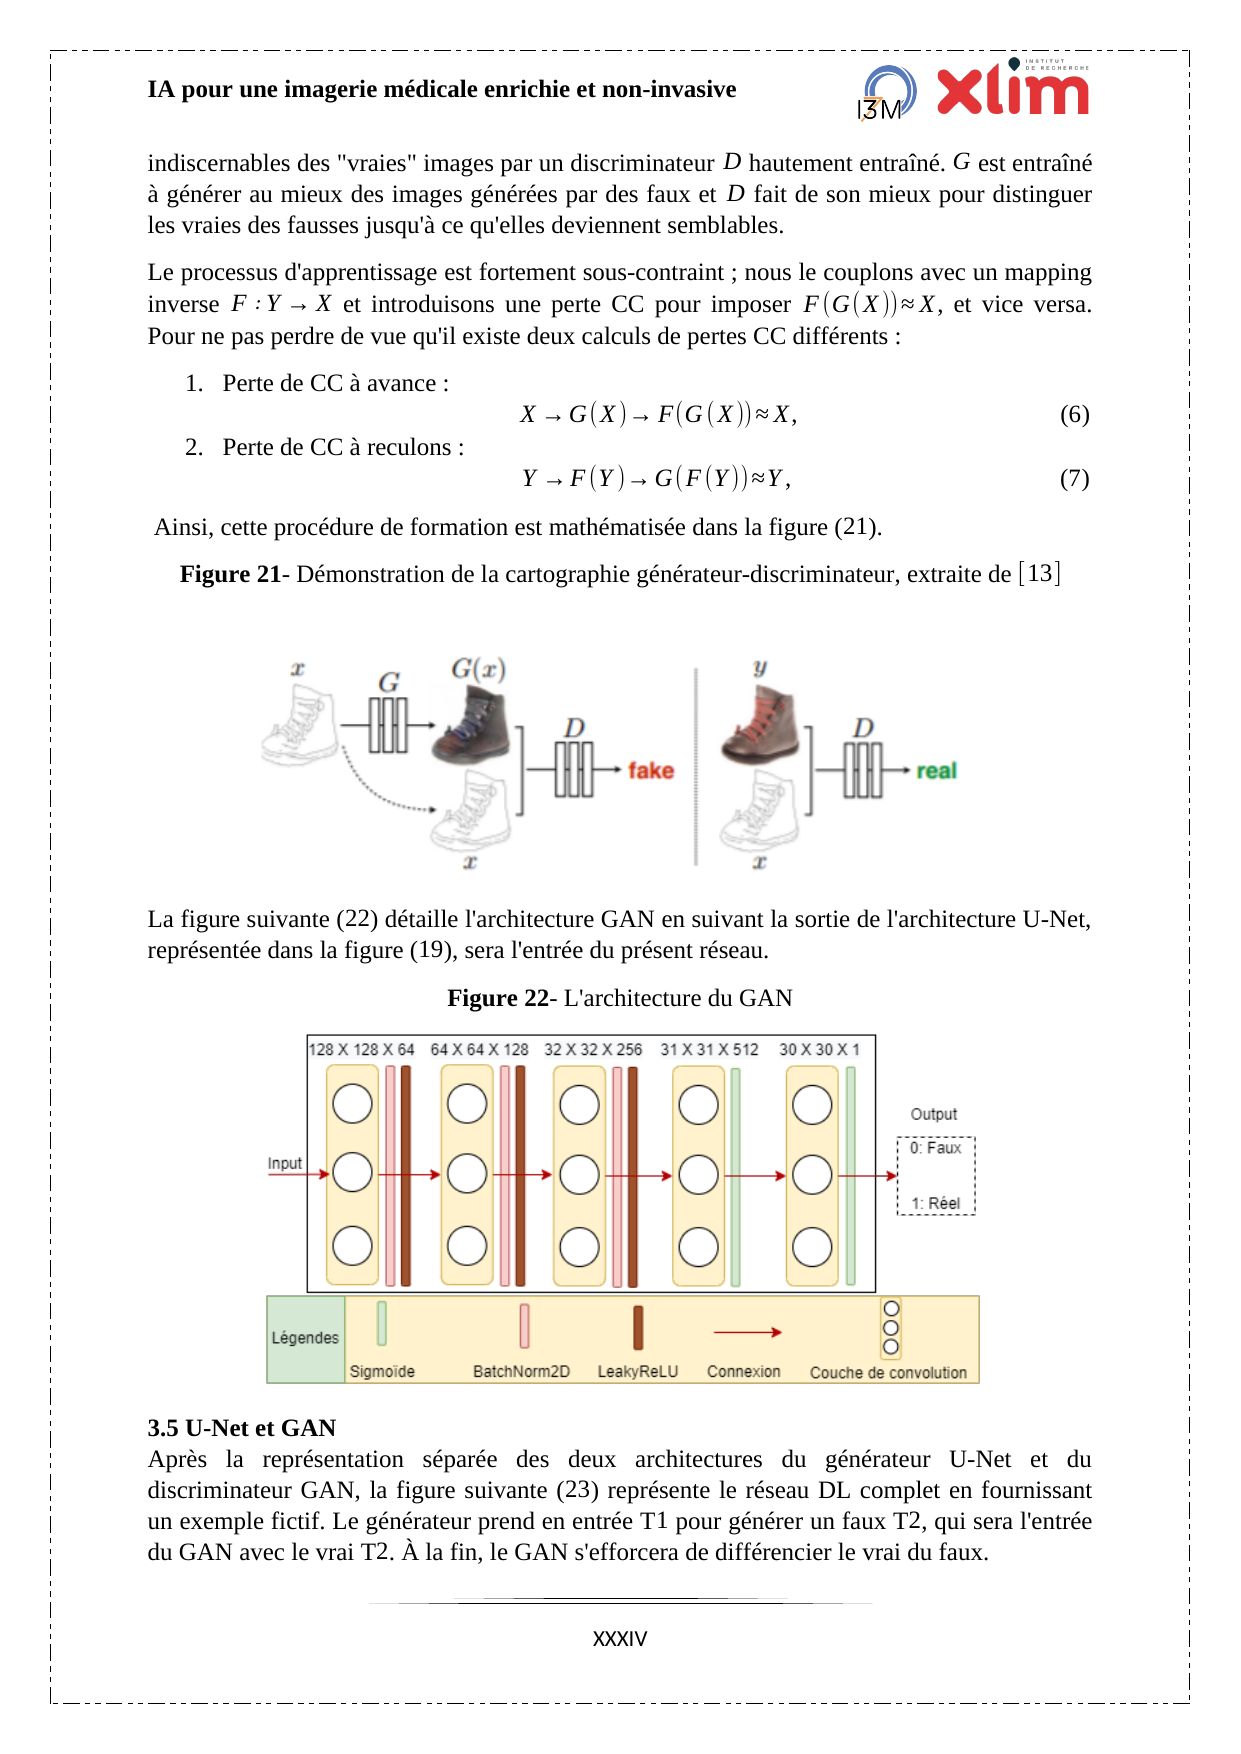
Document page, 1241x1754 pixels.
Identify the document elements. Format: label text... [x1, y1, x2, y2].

list , () [444, 463, 1093, 493]
picture [937, 57, 1089, 114]
text Figure 22- L'architecture du GAN [147, 983, 1093, 1012]
list Perte de CC à avance : [185, 368, 1093, 397]
list Perte de CC à reculons : [185, 432, 1093, 461]
picture [259, 1032, 981, 1394]
picture [261, 609, 979, 886]
subtitle 3.5 U-Net et GAN [147, 1413, 1093, 1441]
text La figure suivante () détaille l'architecture GAN en suivant la sortie de l'architecture U-Net, représentée dans la figure (), sera l'entrée du présent réseau. [147, 904, 1093, 964]
text Figure 21- Démonstration de la cartographie générateur-discriminateur, extraite de [147, 559, 1093, 588]
text Après la représentation séparée des deux architectures du générateur U-Net et du discriminateur GAN, la figure suivante () représente le réseau DL complet en fournissant un exemple fictif. Le générateur prend en entrée T pour générer un faux T, qui sera l'entrée du GAN avec le vrai T. À la fin, le GAN s'efforcera de différencier le vrai du faux. [147, 1444, 1093, 1566]
text Le processus d'apprentissage est fortement sous-contraint ; nous le couplons avec un mapping inverse et introduisons une perte CC pour imposer , et vice versa. Pour ne pas perdre de vue qu'il existe deux calculs de pertes CC différents : [147, 257, 1093, 349]
list , () [444, 399, 1093, 429]
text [147, 148, 1093, 238]
picture [858, 65, 917, 122]
text Ainsi, cette procédure de formation est mathématisée dans la figure (). [147, 512, 1093, 541]
